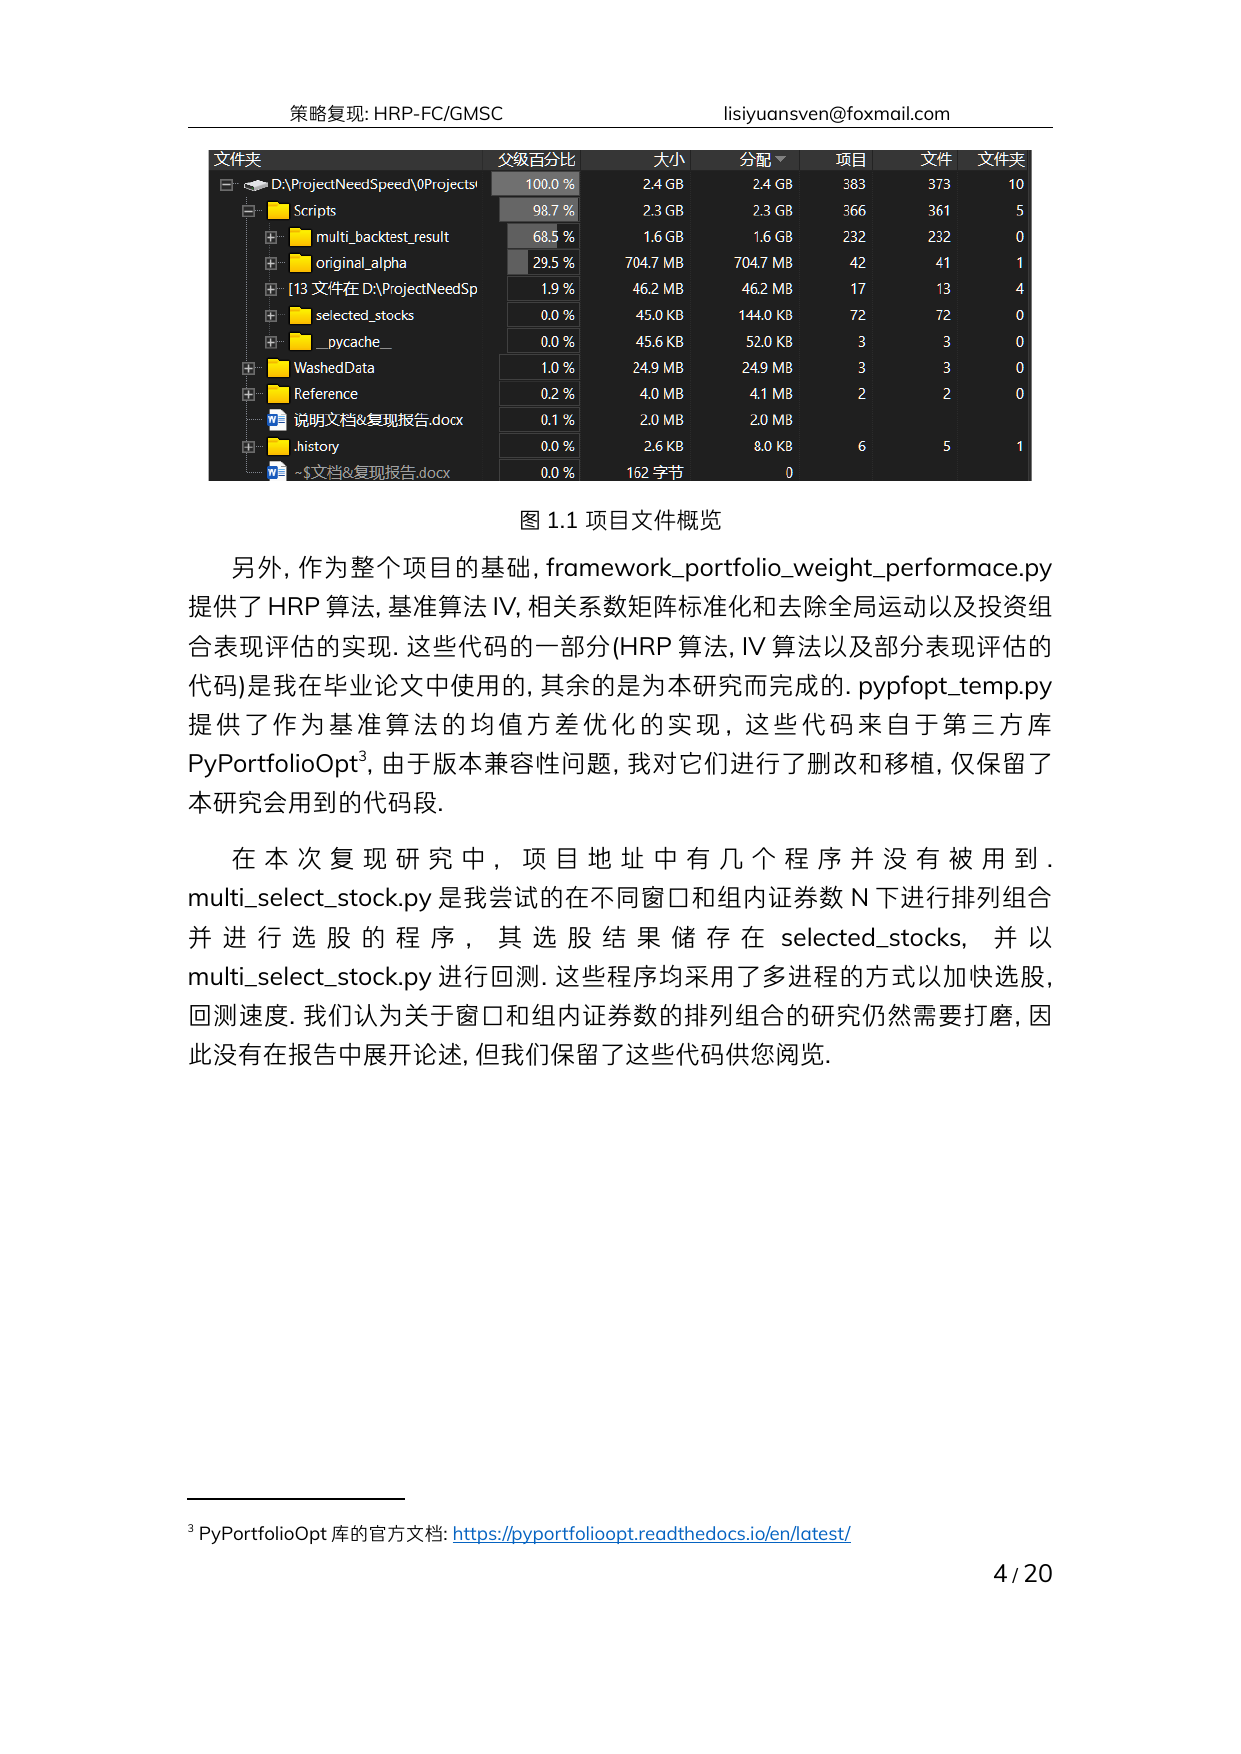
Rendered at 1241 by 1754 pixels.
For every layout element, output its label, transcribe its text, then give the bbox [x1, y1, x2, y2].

text 另外, 作为整个项目的基础, framework_portfolio_weight_performace.py提供了HRP算法, 基准算法IV, 相关系数矩阵标准化和去除全局运动以及投资组合表现评估的实现. 这些代码的一部分(HRP算法, IV算法以及部分表现评估的代码)是我在毕业论文中使用的, 其余的是为本研究而完成的. pypfopt_temp.py 提供了作为基准算法的均值方差优化的实现, 这些代码来自于第三方库PyPortfolioOpt, 由于版本兼容性问题, 我对它们进行了删改和移植, 仅保留了本研究会用到的代码段. [187, 551, 1053, 818]
picture [208, 150, 1032, 481]
text 在本次复现研究中, 项目地址中有几个程序并没有被用到. multi_select_stock.py是我尝试的在不同窗口和组内证券数N下进行排列组合并进行选股的程序, 其选股结果储存在selected_stocks, 并以multi_select_stock.py进行回测. 这些程序均采用了多进程的方式以加快选股, 回测速度. 我们认为关于窗口和组内证券数的排列组合的研究仍然需要打磨, 因此没有在报告中展开论述, 但我们保留了这些代码供您阅览. [187, 843, 1053, 1070]
text 图1.1 项目文件概览 [187, 506, 1053, 534]
